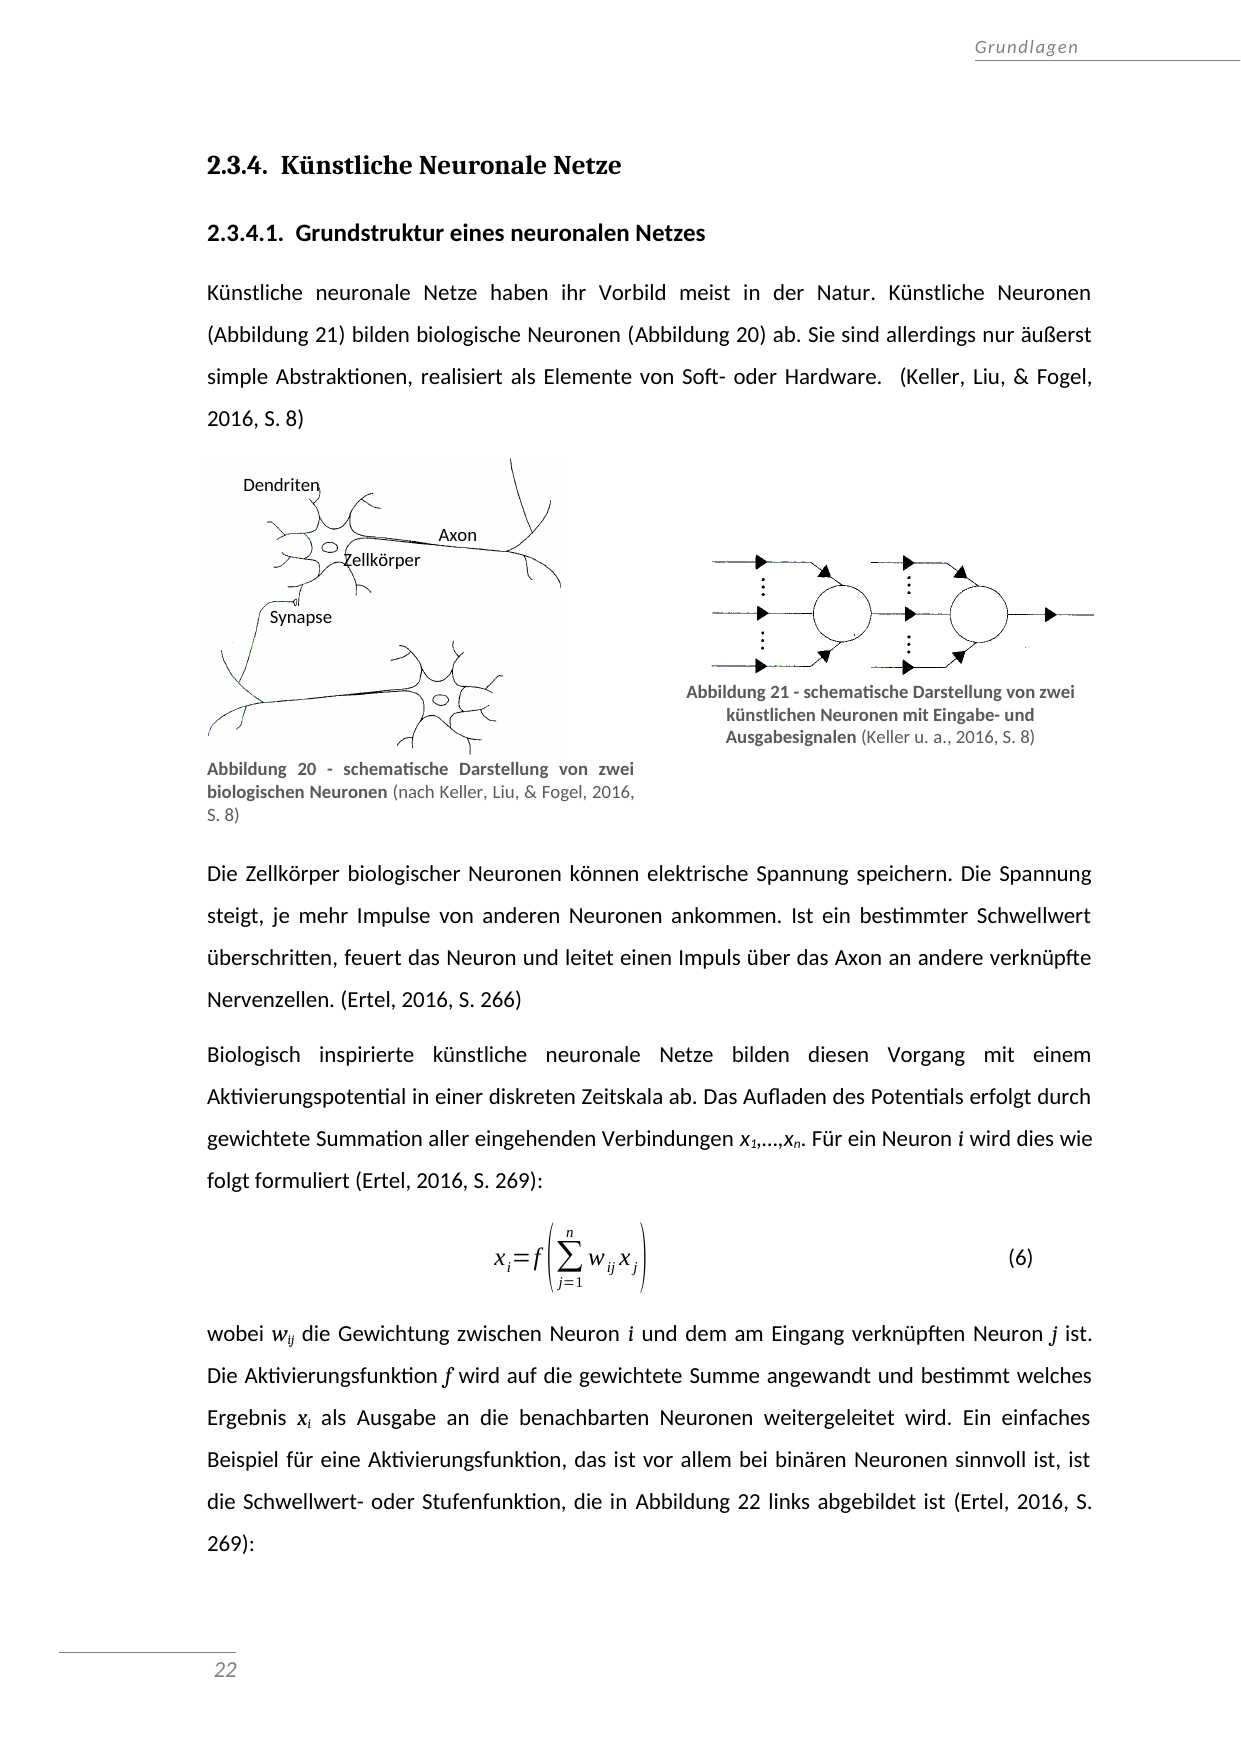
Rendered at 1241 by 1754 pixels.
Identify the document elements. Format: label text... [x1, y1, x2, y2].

picture [206, 458, 567, 758]
text Biologisch inspirierte künstliche neuronale Netze bilden diesen Vorgang mit einem Aktivierungspotential in einer diskreten Zeitskala ab. Das Aufladen des Potentials erfolgt durch gewichtete Summation aller eingehenden Verbindungen x1,…,xn. Für ein Neuron i wird dies wie folgt formuliert (Ertel, 2016, S. 269): [207, 1040, 1093, 1194]
table_header Abbildung 20 - schematische Darstellung von zwei biologischen Neuronen (nach Keller, Liu, & Fogel, 2016, S. 8) [196, 459, 664, 859]
subtitle Künstliche Neuronale Netze [207, 150, 1093, 181]
table_header (6) [945, 1220, 1096, 1294]
picture [675, 536, 1097, 680]
text Künstliche neuronale Netze haben ihr Vorbild meist in der Natur. Künstliche Neuronen (Abbildung 21) bilden biologische Neuronen (Abbildung 20) ab. Sie sind allerdings nur äußerst simple Abstraktionen, realisiert als Elemente von Soft- oder Hardware. (Keller, Liu, & Fogel, 2016, S. 8) [207, 278, 1093, 432]
table_header Abbildung 21 - schematische Darstellung von zwei künstlichen Neuronen mit Eingabe- und Ausgabesignalen (Keller u. a., 2016, S. 8) [665, 459, 1096, 859]
text wobei wij die Gewichtung zwischen Neuron i und dem am Eingang verknüpften Neuron j ist. Die Aktivierungsfunktion f wird auf die gewichtete Summe angewandt und bestimmt welches Ergebnis xi als Ausgabe an die benachbarten Neuronen weitergeleitet wird. Ein einfaches Beispiel für eine Aktivierungsfunktion, das ist vor allem bei binären Neuronen sinnvoll ist, ist die Schwellwert- oder Stufenfunktion, die in Abbildung 22 links abgebildet ist (Ertel, 2016, S. 269): [207, 1319, 1093, 1557]
table_header [196, 1220, 945, 1294]
subtitle Grundstruktur eines neuronalen Netzes [207, 217, 1093, 248]
text Die Zellkörper biologischer Neuronen können elektrische Spannung speichern. Die Spannung steigt, je mehr Impulse von anderen Neuronen ankommen. Ist ein bestimmter Schwellwert überschritten, feuert das Neuron und leitet einen Impuls über das Axon an andere verknüpfte Nervenzellen. (Ertel, 2016, S. 266) [207, 859, 1093, 1013]
